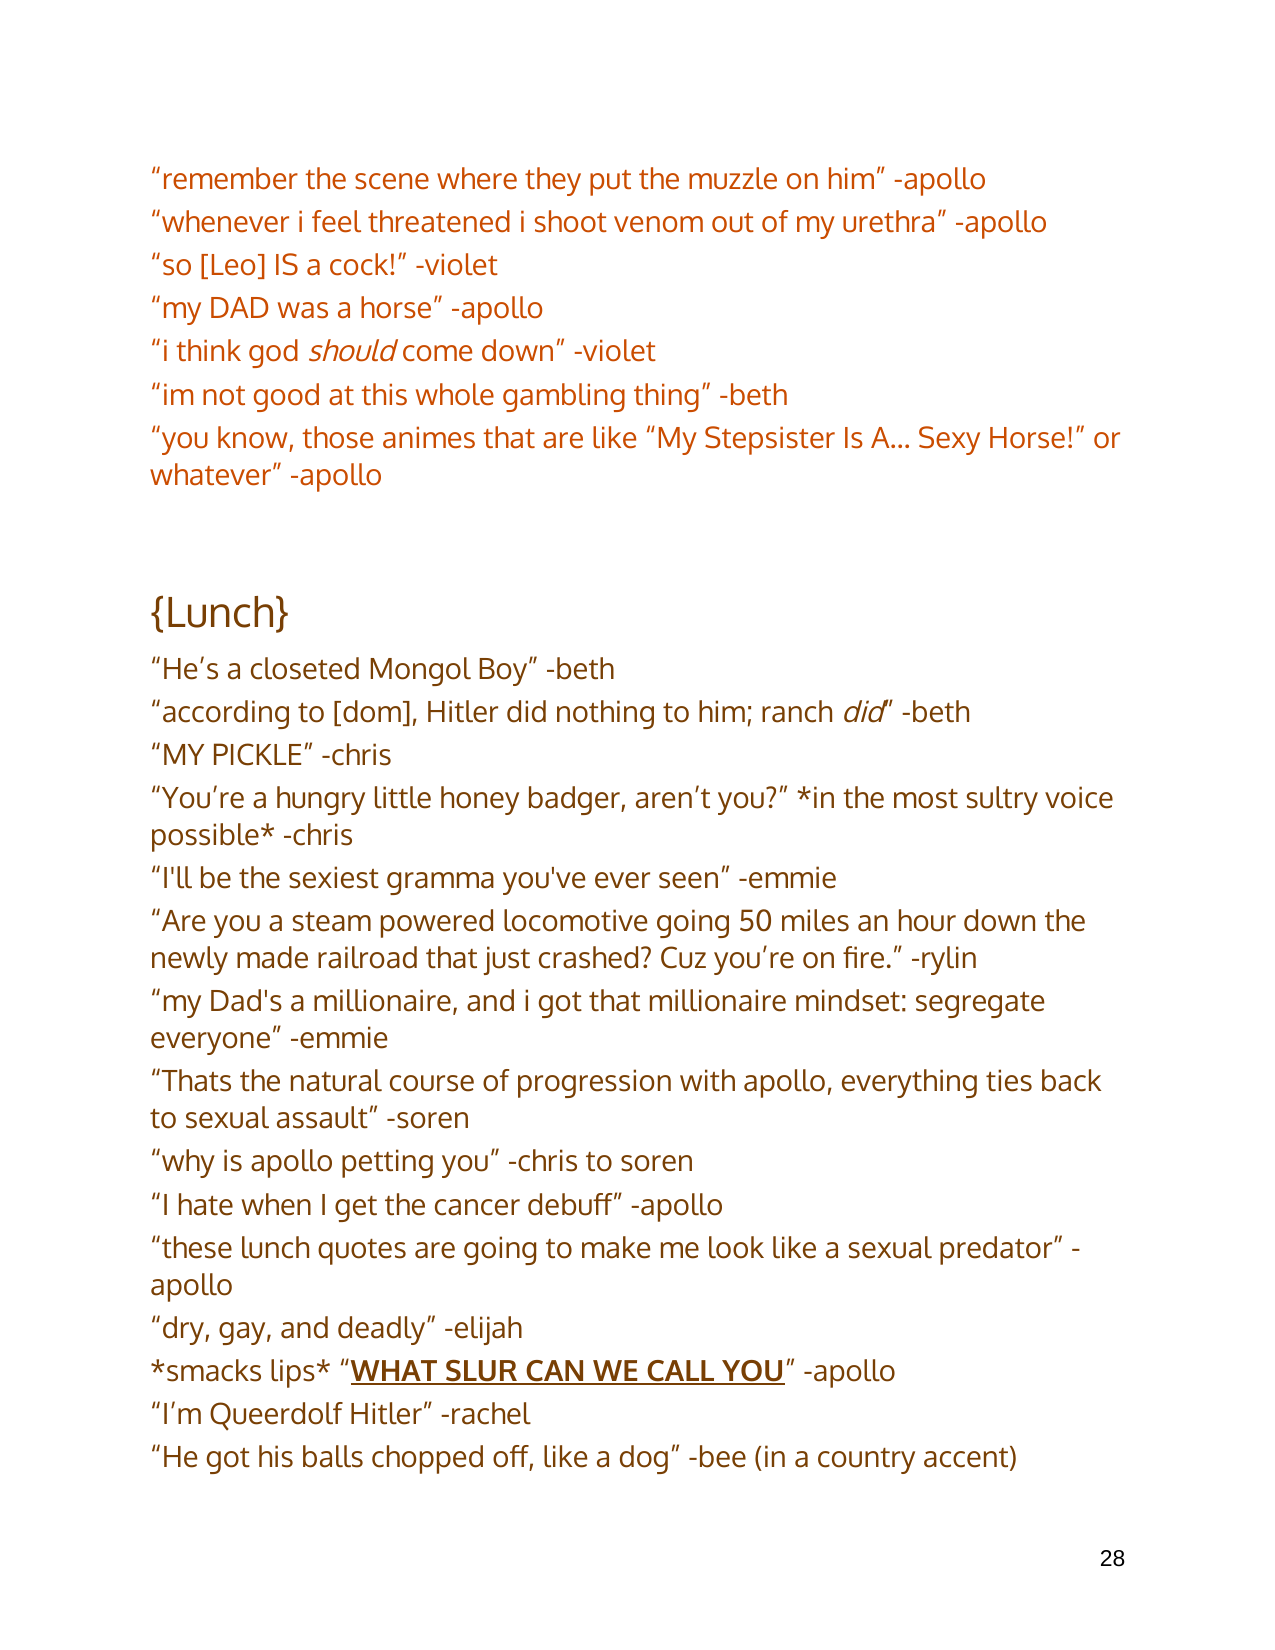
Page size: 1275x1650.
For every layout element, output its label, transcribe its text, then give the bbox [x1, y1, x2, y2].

text “You’re a hungry little honey badger, aren’t you?” *in the most sultry voice possible* -chris [150, 779, 1125, 852]
text “MY PICKLE” -chris [150, 736, 1125, 772]
text “I’m Queerdolf Hitler” -rachel [150, 1394, 1125, 1431]
text “you know, those animes that are like “My Stepsister Is A... Sexy Horse!” or whatever” -apollo [150, 418, 1125, 492]
text “im not good at this whole gambling thing” -beth [150, 375, 1125, 412]
text “so [Leo] IS a cock!” -violet [150, 246, 1125, 282]
text “He’s a closeted Mongol Boy” -beth [150, 649, 1125, 686]
text “dry, gay, and deadly” -elijah [150, 1308, 1125, 1345]
text “I hate when I get the cancer debuff” -apollo [150, 1185, 1125, 1222]
text “i think god should come down” -violet [150, 332, 1125, 369]
text “I'll be the sexiest gramma you've ever seen” -emmie [150, 859, 1125, 896]
subtitle {Lunch} [150, 584, 1125, 637]
text “Thats the natural course of progression with apollo, everything ties back to sexual assault” -soren [150, 1062, 1125, 1136]
text “these lunch quotes are going to make me look like a sexual predator” -apollo [150, 1228, 1125, 1302]
text “my DAD was a horse” -apollo [150, 289, 1125, 326]
text “according to [dom], Hitler did nothing to him; ranch did” -beth [150, 692, 1125, 729]
text “whenever i feel threatened i shoot venom out of my urethra” -apollo [150, 202, 1125, 239]
text “my Dad's a millionaire, and i got that millionaire mindset: segregate everyone” -emmie [150, 982, 1125, 1056]
text “He got his balls chopped off, like a dog” -bee (in a country accent) [150, 1437, 1125, 1474]
text *smacks lips* “WHAT SLUR CAN WE CALL YOU” -apollo [150, 1351, 1125, 1388]
text “remember the scene where they put the muzzle on him” -apollo [150, 159, 1125, 196]
text “Are you a steam powered locomotive going 50 miles an hour down the newly made railroad that just crashed? Cuz you’re on fire.” -rylin [150, 902, 1125, 976]
text “why is apollo petting you” -chris to soren [150, 1142, 1125, 1179]
